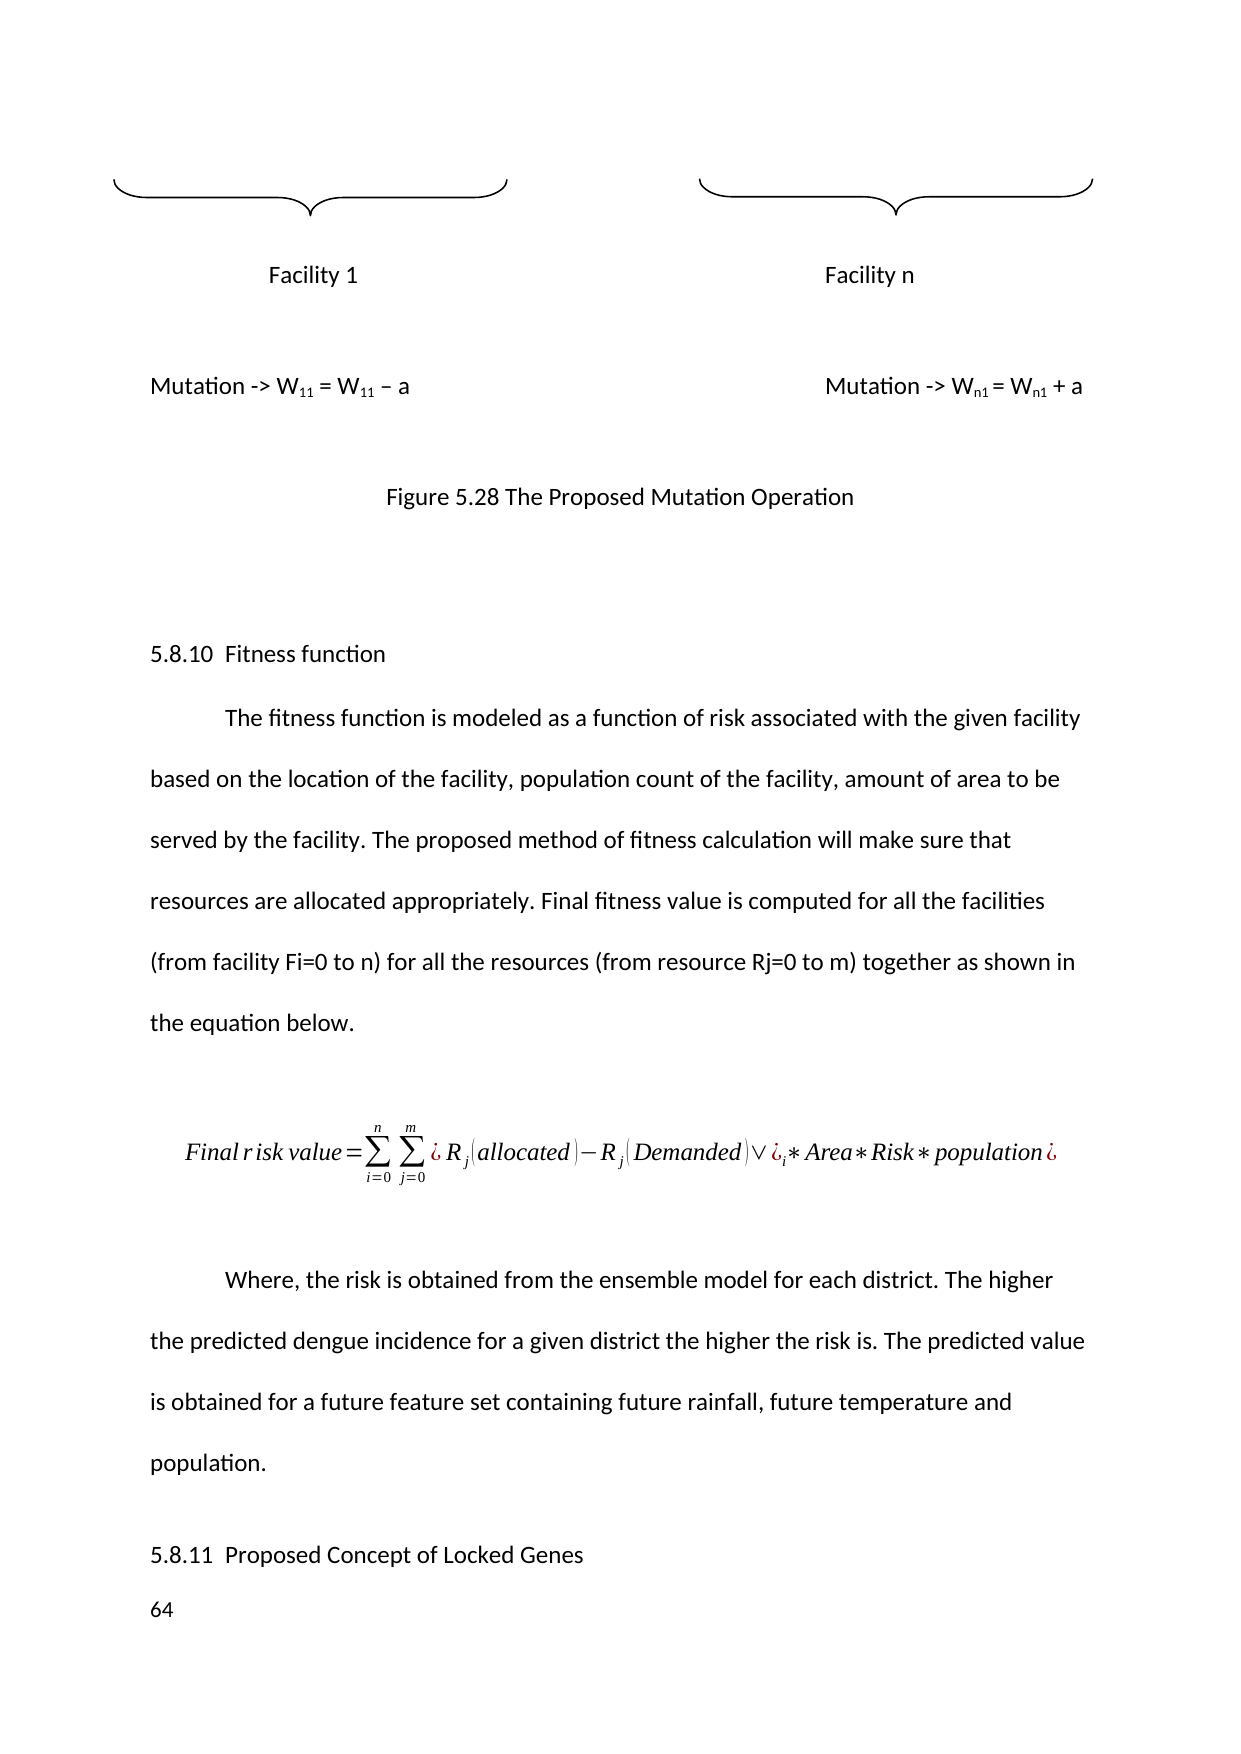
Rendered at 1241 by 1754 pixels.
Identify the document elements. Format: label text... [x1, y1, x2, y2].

text The fitness function is modeled as a function of risk associated with the given facility based on the location of the facility, population count of the facility, amount of area to be served by the facility. The proposed method of fitness calculation will make sure that resources are allocated appropriately. Final fitness value is computed for all the facilities (from facility Fi=0 to n) for all the resources (from resource Rj=0 to m) together as shown in the equation below. [150, 702, 1090, 1038]
subtitle 5.8.10 Fitness function [150, 638, 1090, 669]
text Where, the risk is obtained from the ensemble model for each district. The higher the predicted dengue incidence for a given district the higher the risk is. The predicted value is obtained for a future feature set containing future rainfall, future temperature and population. [150, 1264, 1090, 1478]
text 5.8.11 Proposed Concept of Locked Genes [150, 1539, 1090, 1569]
text Mutation -> W11 = W11 – a Mutation -> Wn1 = Wn1 + a [150, 370, 1090, 401]
text Facility 1 Facility n [150, 259, 1090, 290]
